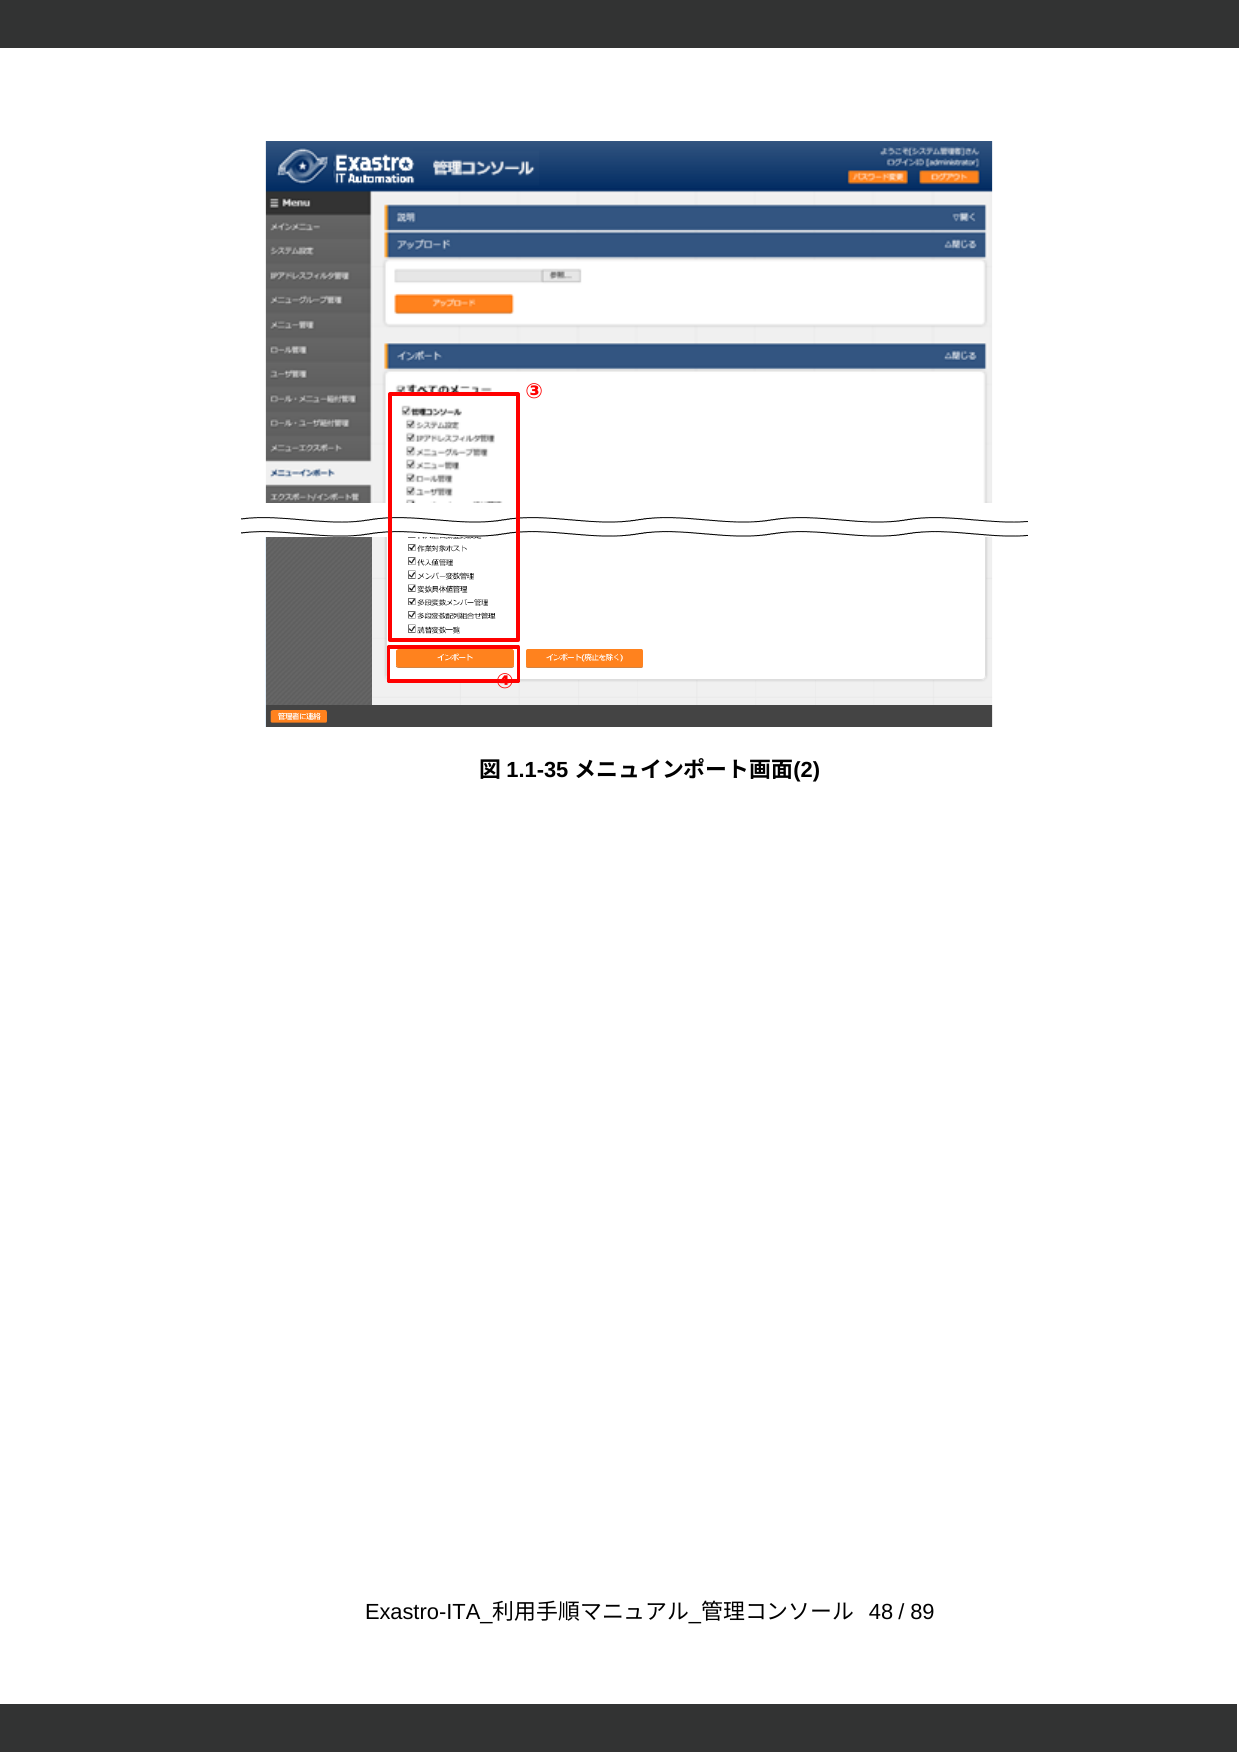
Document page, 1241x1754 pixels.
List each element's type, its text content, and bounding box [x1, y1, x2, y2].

picture [208, 516, 1062, 727]
picture [392, 396, 516, 503]
text 図 1.1-35 メニュインポート画面(2) [148, 738, 1152, 797]
picture [0, 1704, 1237, 1752]
picture [0, 0, 1239, 48]
picture [265, 141, 993, 503]
picture [392, 516, 516, 638]
